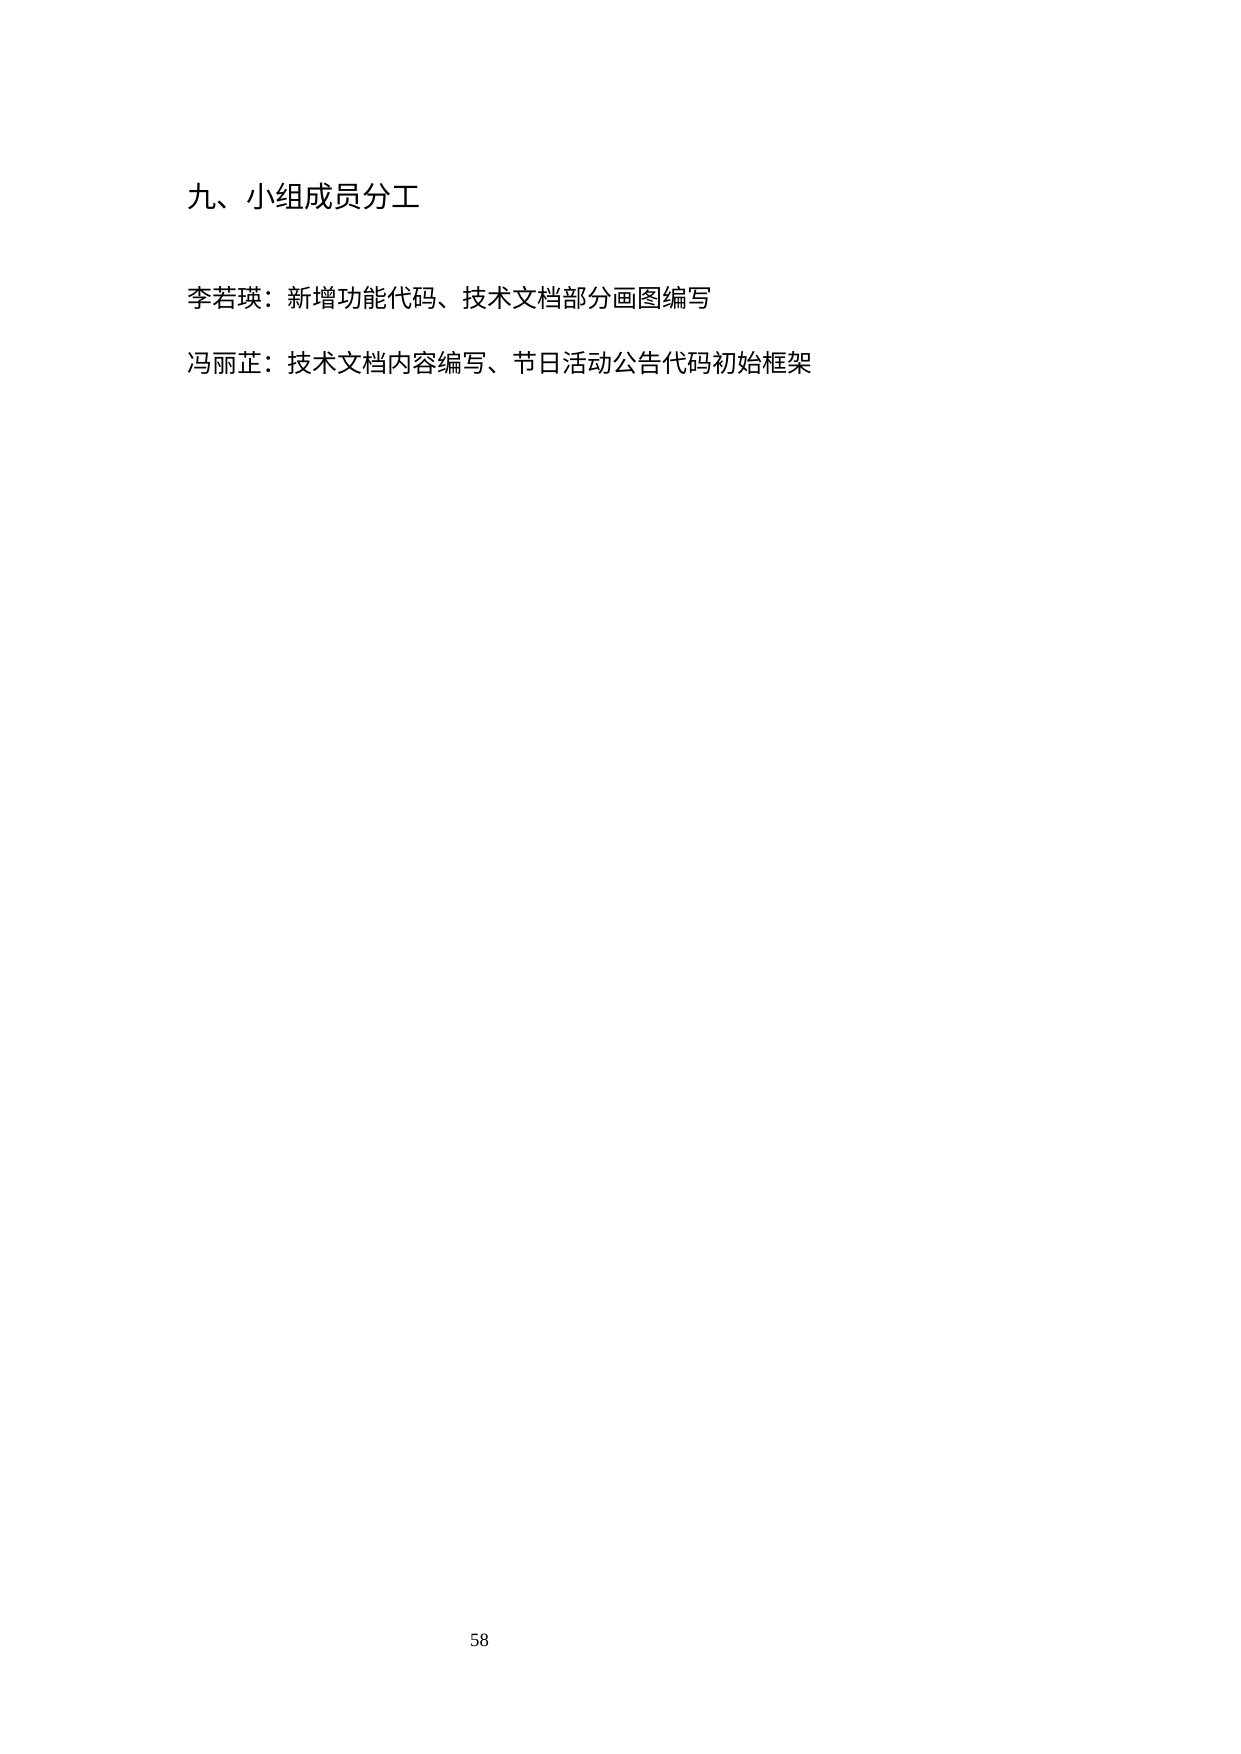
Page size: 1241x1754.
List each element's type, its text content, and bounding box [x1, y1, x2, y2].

text 冯丽芷：技术文档内容编写、节日活动公告代码初始框架 [187, 329, 1053, 394]
text 九、小组成员分工 [187, 162, 1053, 227]
text 李若瑛：新增功能代码、技术文档部分画图编写 [187, 264, 1053, 329]
